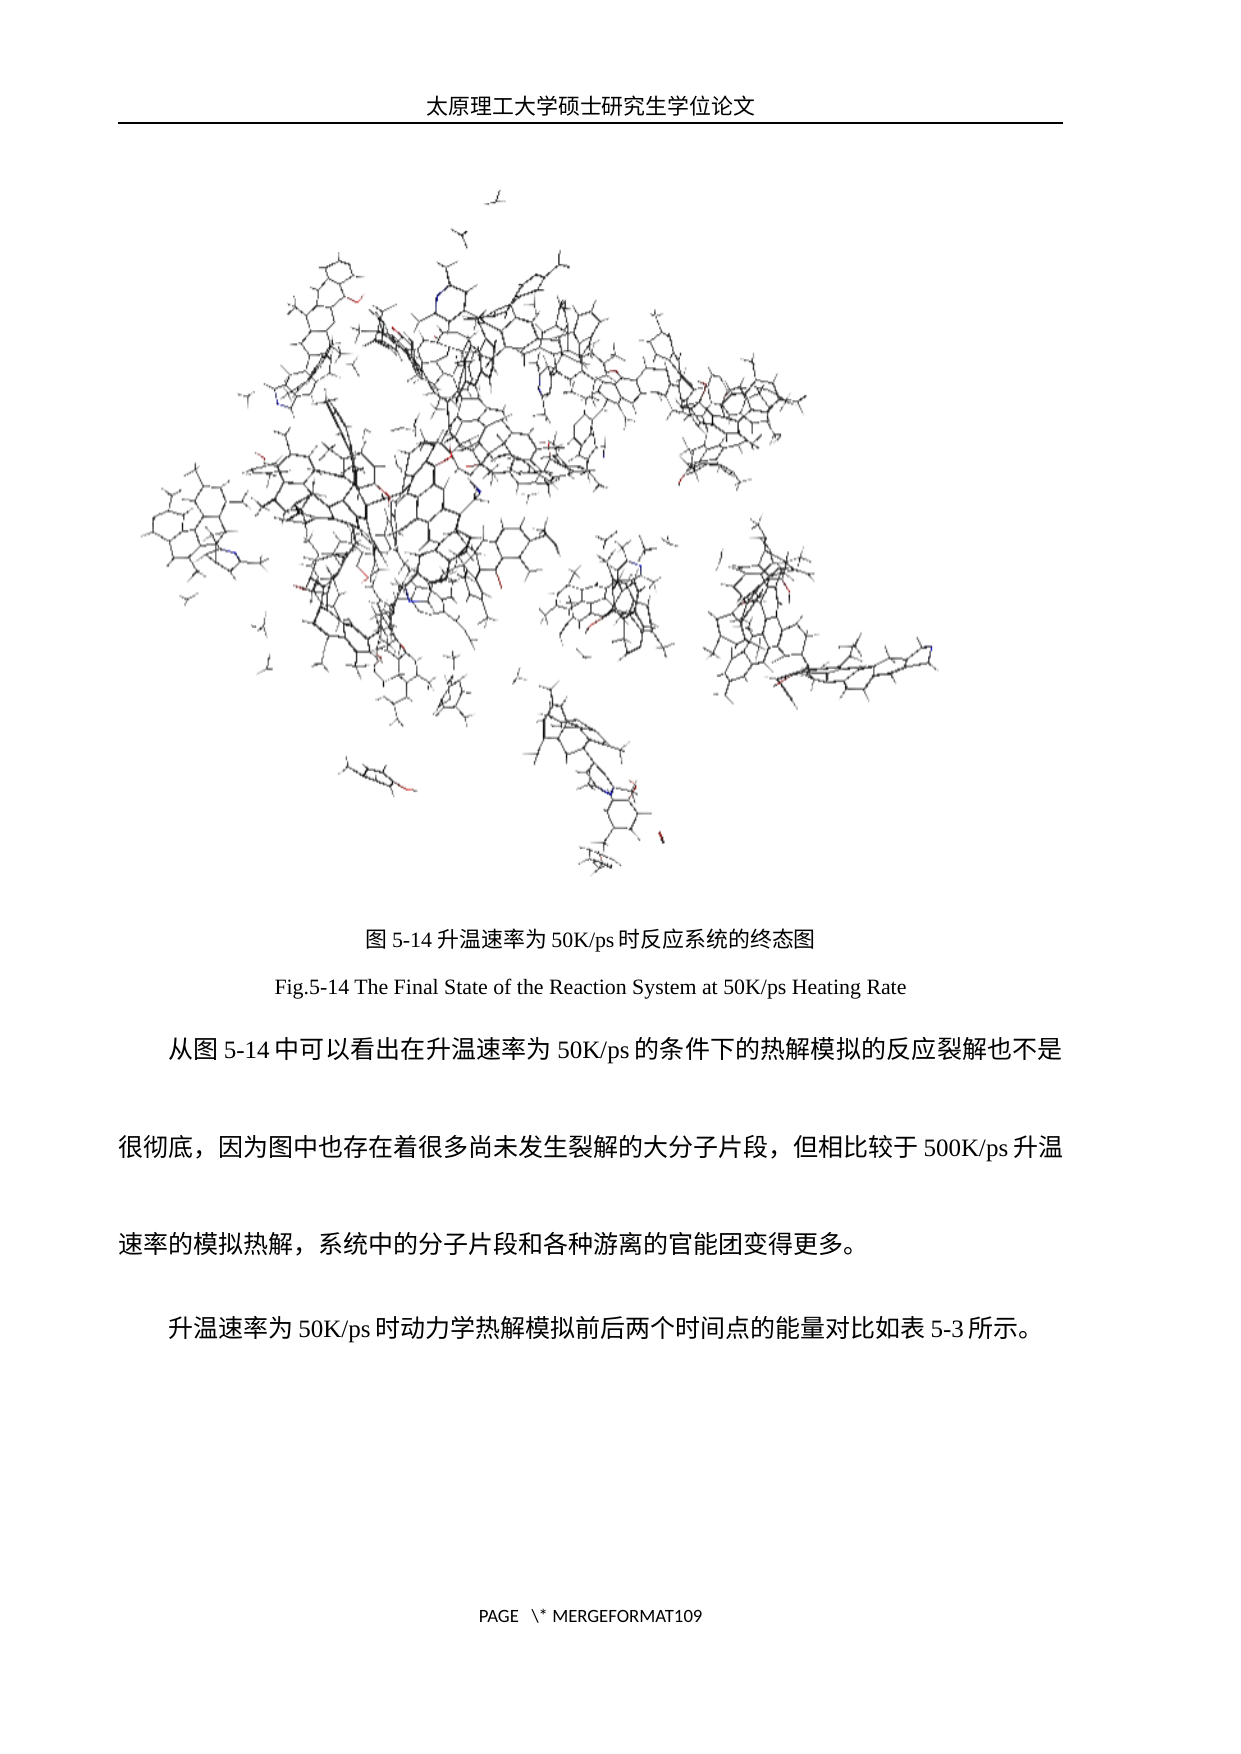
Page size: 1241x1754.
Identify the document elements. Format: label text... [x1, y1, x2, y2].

text 从图5-14中可以看出在升温速率为50K/ps的条件下的热解模拟的反应裂解也不是很彻底，因为图中也存在着很多尚未发生裂解的大分子片段，但相比较于500K/ps升温速率的模拟热解，系统中的分子片段和各种游离的官能团变得更多。 [118, 1016, 1063, 1276]
text 图5-14 升温速率为50K/ps时反应系统的终态图 [118, 922, 1063, 954]
text Fig.5-14 The Final State of the Reaction System at 50K/ps Heating Rate [118, 970, 1063, 1003]
picture [118, 161, 977, 898]
text 升温速率为50K/ps时动力学热解模拟前后两个时间点的能量对比如表5-3所示。 [118, 1294, 1063, 1359]
